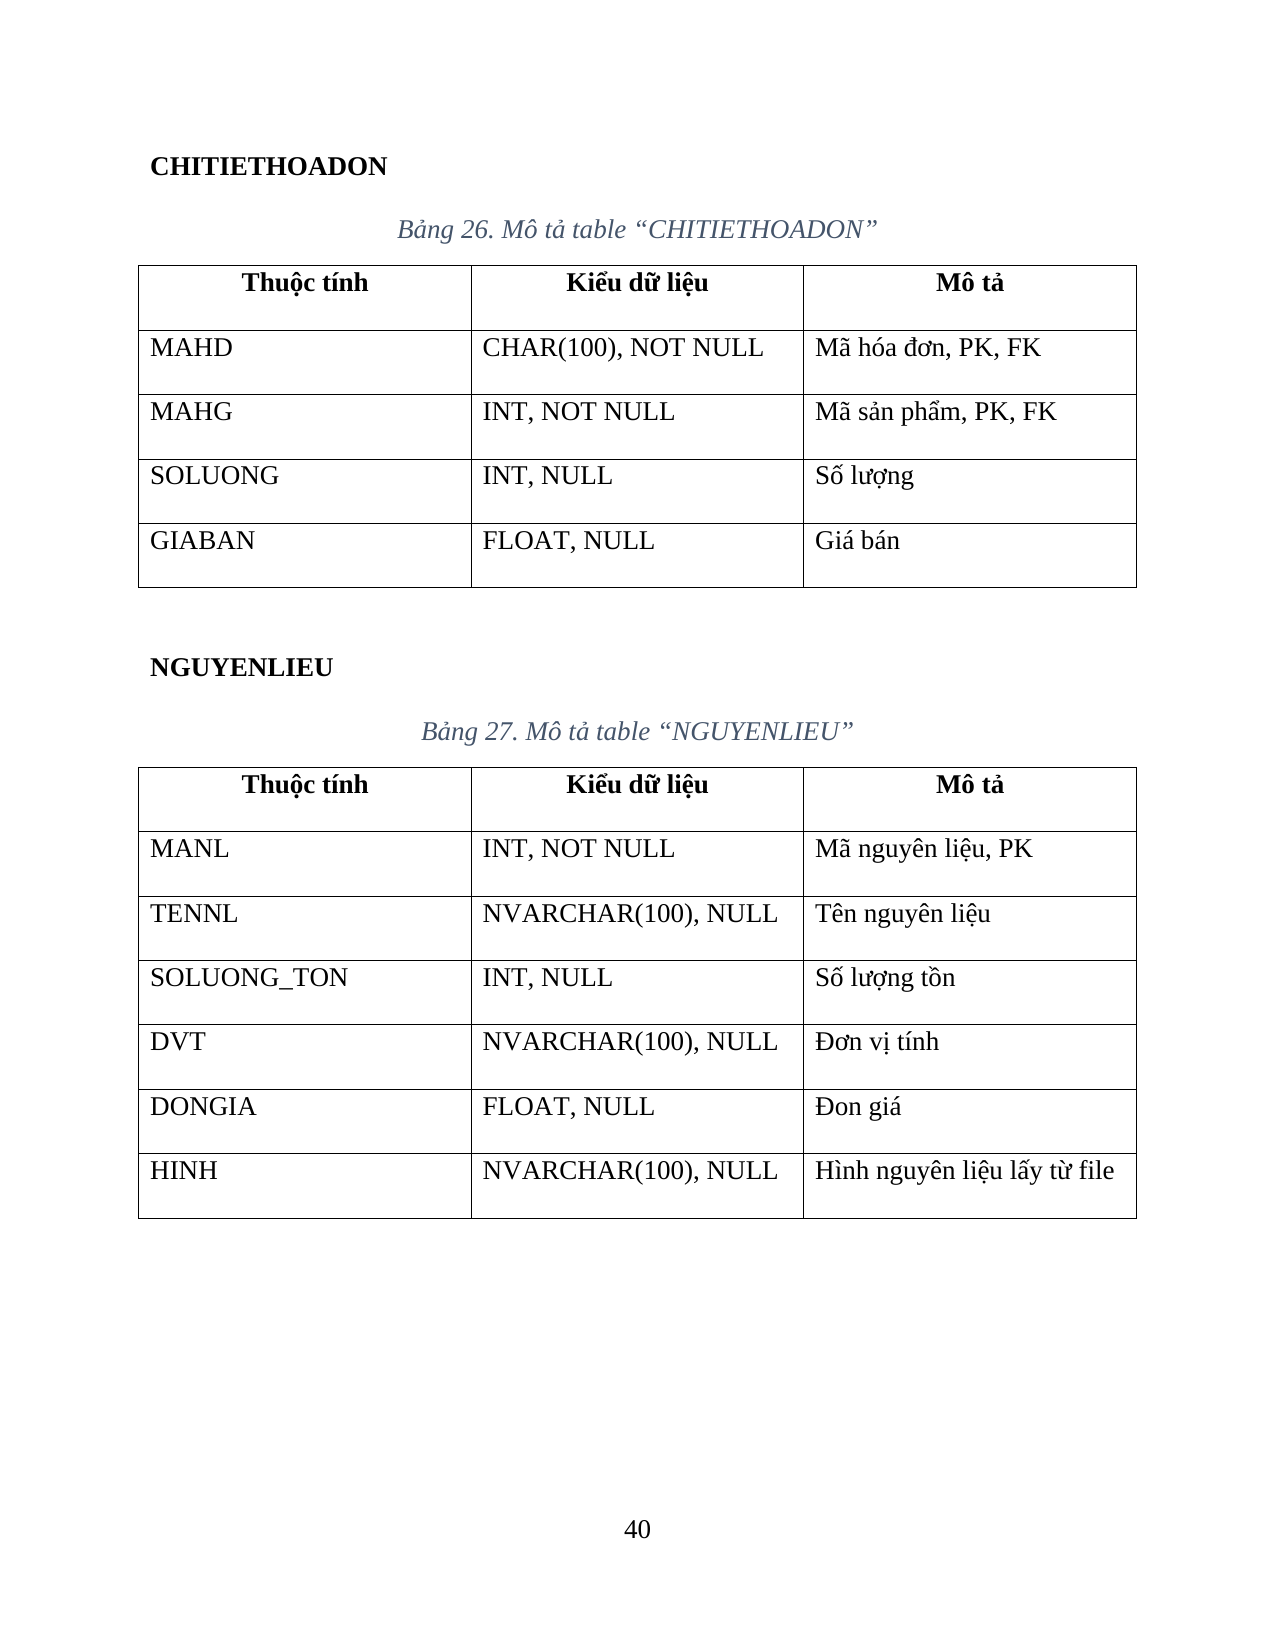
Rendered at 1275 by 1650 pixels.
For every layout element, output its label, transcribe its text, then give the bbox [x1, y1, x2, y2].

table_header Mô tả [804, 768, 1136, 831]
table_cell Đon giá [804, 1090, 1136, 1153]
table_cell Mã hóa đơn, PK, FK [804, 331, 1136, 394]
table_cell Số lượng [804, 460, 1136, 523]
table_header Thuộc tính [139, 768, 471, 831]
table_cell Đơn vị tính [804, 1025, 1136, 1089]
table_cell DVT [139, 1025, 471, 1089]
table_cell NVARCHAR(100), NULL [472, 1025, 803, 1089]
table_cell SOLUONG_TON [139, 961, 471, 1024]
table_header Kiểu dữ liệu [472, 266, 803, 330]
table_cell TENNL [139, 897, 471, 960]
table_cell SOLUONG [139, 460, 471, 523]
text Bảng 26. Mô tả table “CHITIETHOADON” [150, 213, 1125, 244]
table_cell Hình nguyên liệu lấy từ file [804, 1154, 1136, 1217]
table_cell Giá bán [804, 524, 1136, 587]
text NGUYENLIEU [150, 652, 1125, 683]
table_cell Số lượng tồn [804, 961, 1136, 1024]
table_cell MAHG [139, 395, 471, 458]
text CHITIETHOADON [150, 150, 1125, 181]
table_cell FLOAT, NULL [472, 524, 803, 587]
text Bảng 27. Mô tả table “NGUYENLIEU” [150, 715, 1125, 746]
table_cell CHAR(100), NOT NULL [472, 331, 803, 394]
table_cell INT, NOT NULL [472, 395, 803, 458]
table_cell GIABAN [139, 524, 471, 587]
table_cell Mã sản phẩm, PK, FK [804, 395, 1136, 458]
table_cell HINH [139, 1154, 471, 1217]
table_cell Mã nguyên liệu, PK [804, 832, 1136, 896]
table_cell NVARCHAR(100), NULL [472, 1154, 803, 1217]
table_header Mô tả [804, 266, 1136, 330]
table_cell MAHD [139, 331, 471, 394]
table_cell INT, NULL [472, 460, 803, 523]
table_header Thuộc tính [139, 266, 471, 330]
table_cell INT, NOT NULL [472, 832, 803, 896]
table_cell MANL [139, 832, 471, 896]
table_cell INT, NULL [472, 961, 803, 1024]
table_cell FLOAT, NULL [472, 1090, 803, 1153]
table_cell DONGIA [139, 1090, 471, 1153]
table_header Kiểu dữ liệu [472, 768, 803, 831]
table_cell NVARCHAR(100), NULL [472, 897, 803, 960]
table_cell Tên nguyên liệu [804, 897, 1136, 960]
